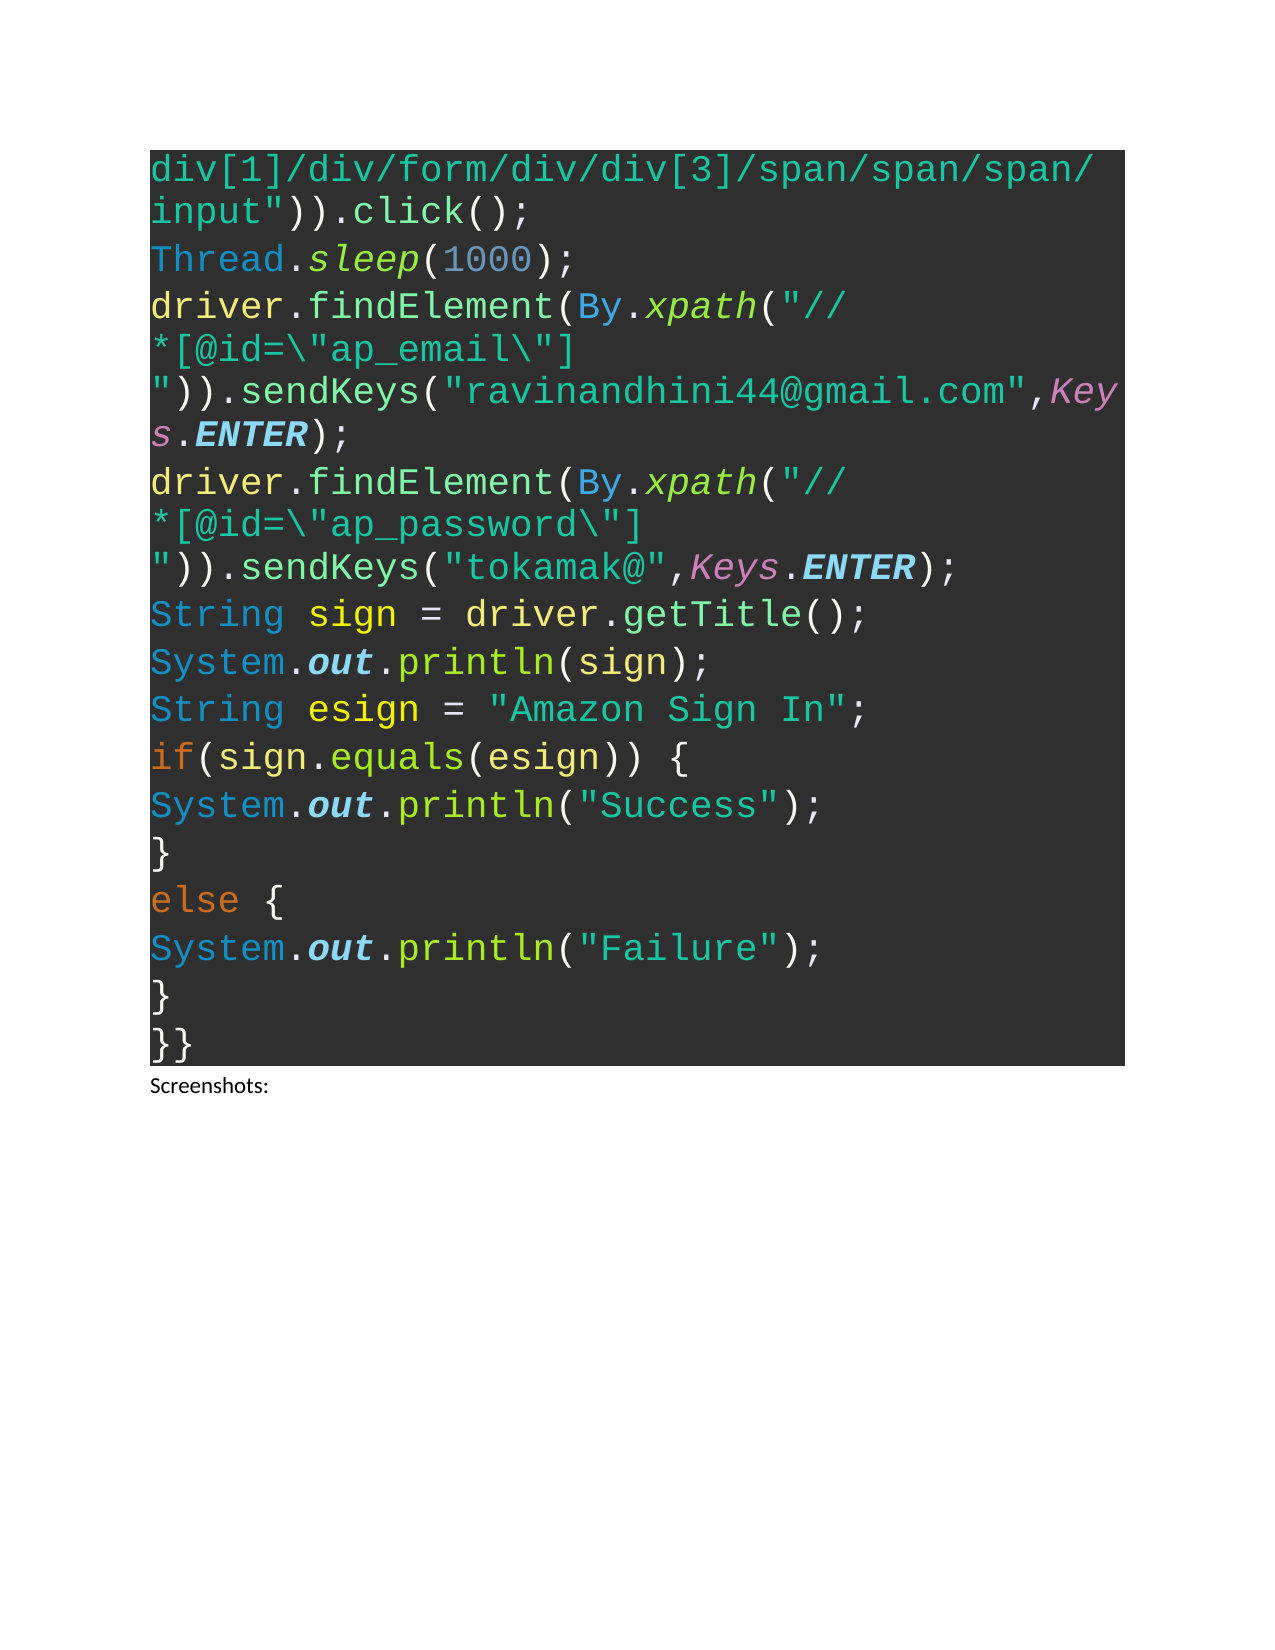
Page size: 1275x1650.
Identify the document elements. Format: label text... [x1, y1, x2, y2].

text } [150, 833, 1125, 876]
text driver.findElement(By.xpath("//*[@id=\"ap_password\"]")).sendKeys("tokamak@",Keys.ENTER); [150, 463, 1125, 590]
text } [150, 976, 1125, 1019]
text Thread.sleep(1000); [150, 240, 1125, 283]
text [150, 150, 1125, 235]
text driver.findElement(By.xpath("//*[@id=\"ap_email\"]")).sendKeys("ravinandhini44@gmail.com",Keys.ENTER); [150, 288, 1125, 458]
text System.out.println(sign); [150, 643, 1125, 686]
text System.out.println("Failure"); [150, 929, 1125, 971]
text else { [150, 881, 1125, 923]
text System.out.println("Success"); [150, 786, 1125, 828]
text String esign = "Amazon Sign In"; [150, 691, 1125, 733]
text String sign = driver.getTitle(); [150, 595, 1125, 638]
text Screenshots: [150, 1071, 1125, 1099]
text }} [150, 1024, 1125, 1066]
text if(sign.equals(esign)) { [150, 738, 1125, 781]
